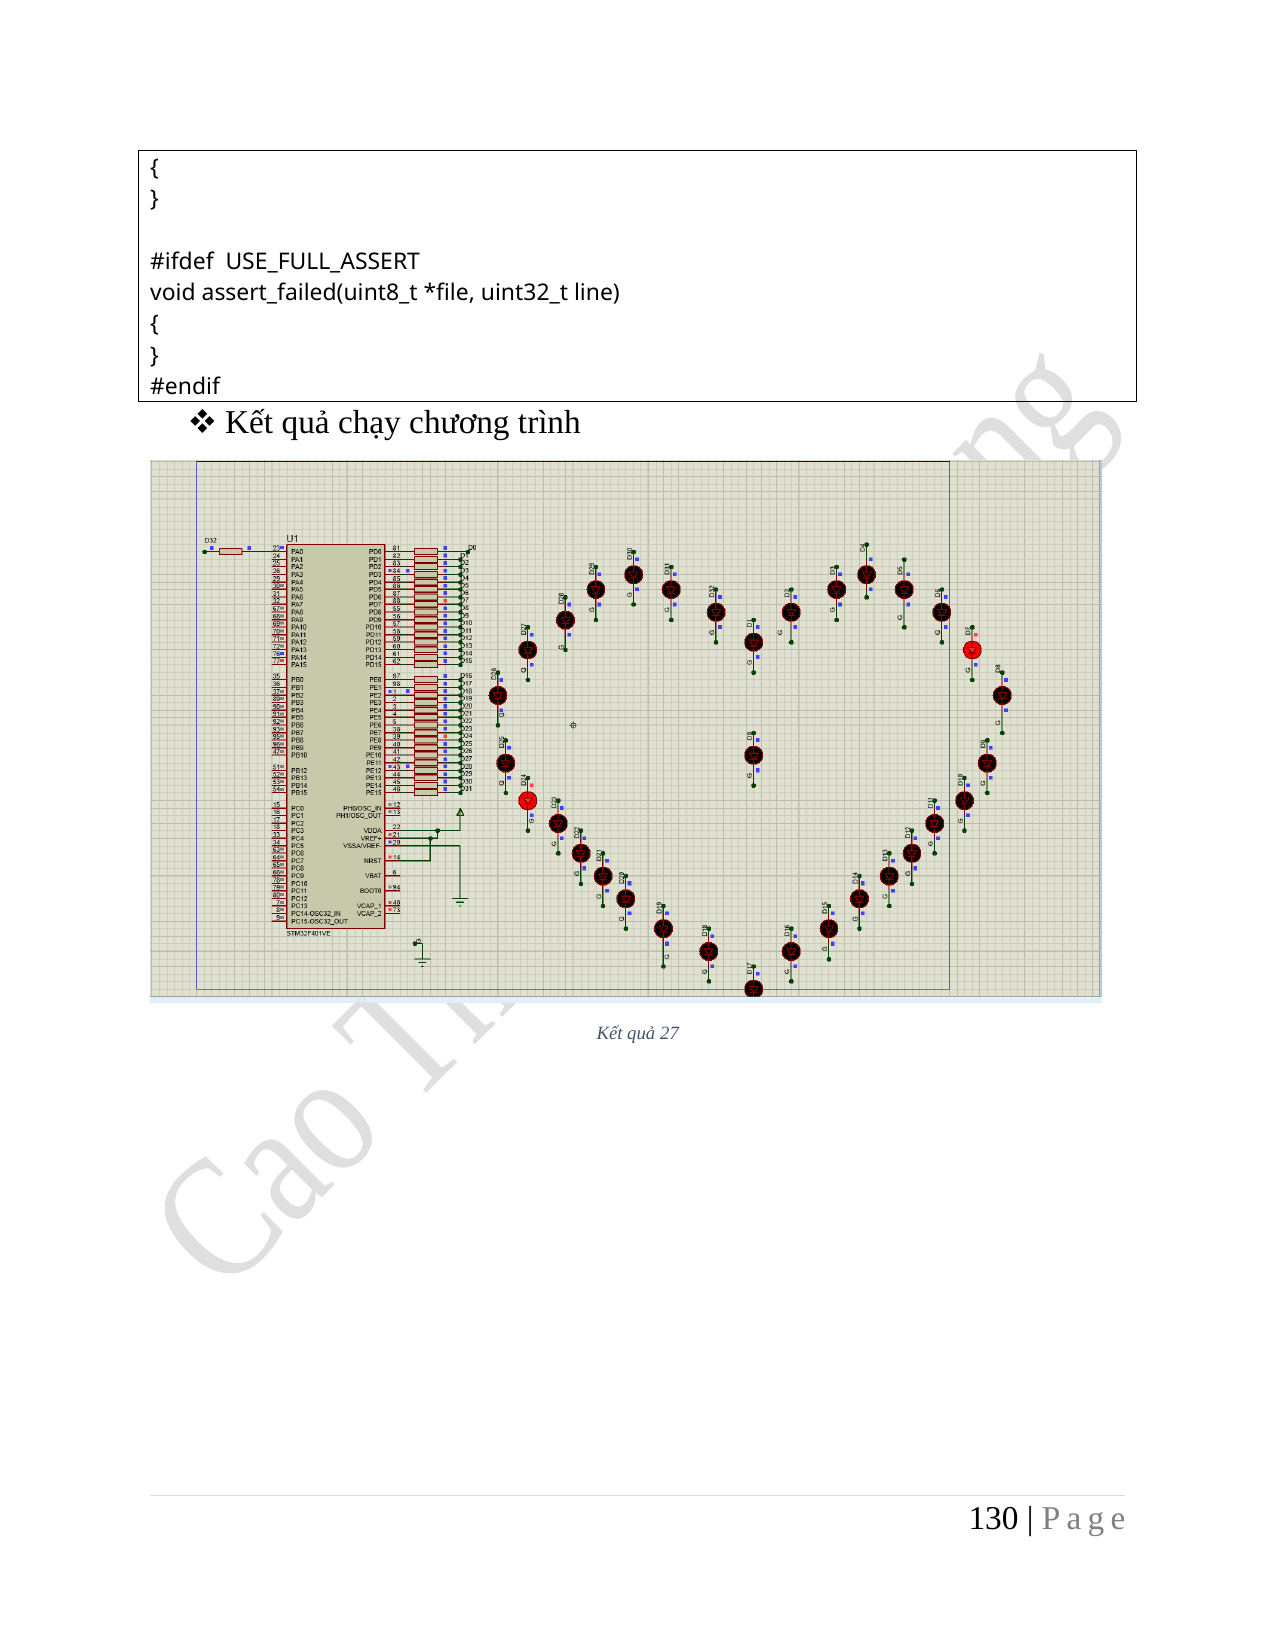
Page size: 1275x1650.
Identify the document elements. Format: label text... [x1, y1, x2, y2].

subtitle Kết quả chạy chương trình [187, 402, 1125, 440]
picture [150, 460, 1102, 1003]
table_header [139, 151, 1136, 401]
